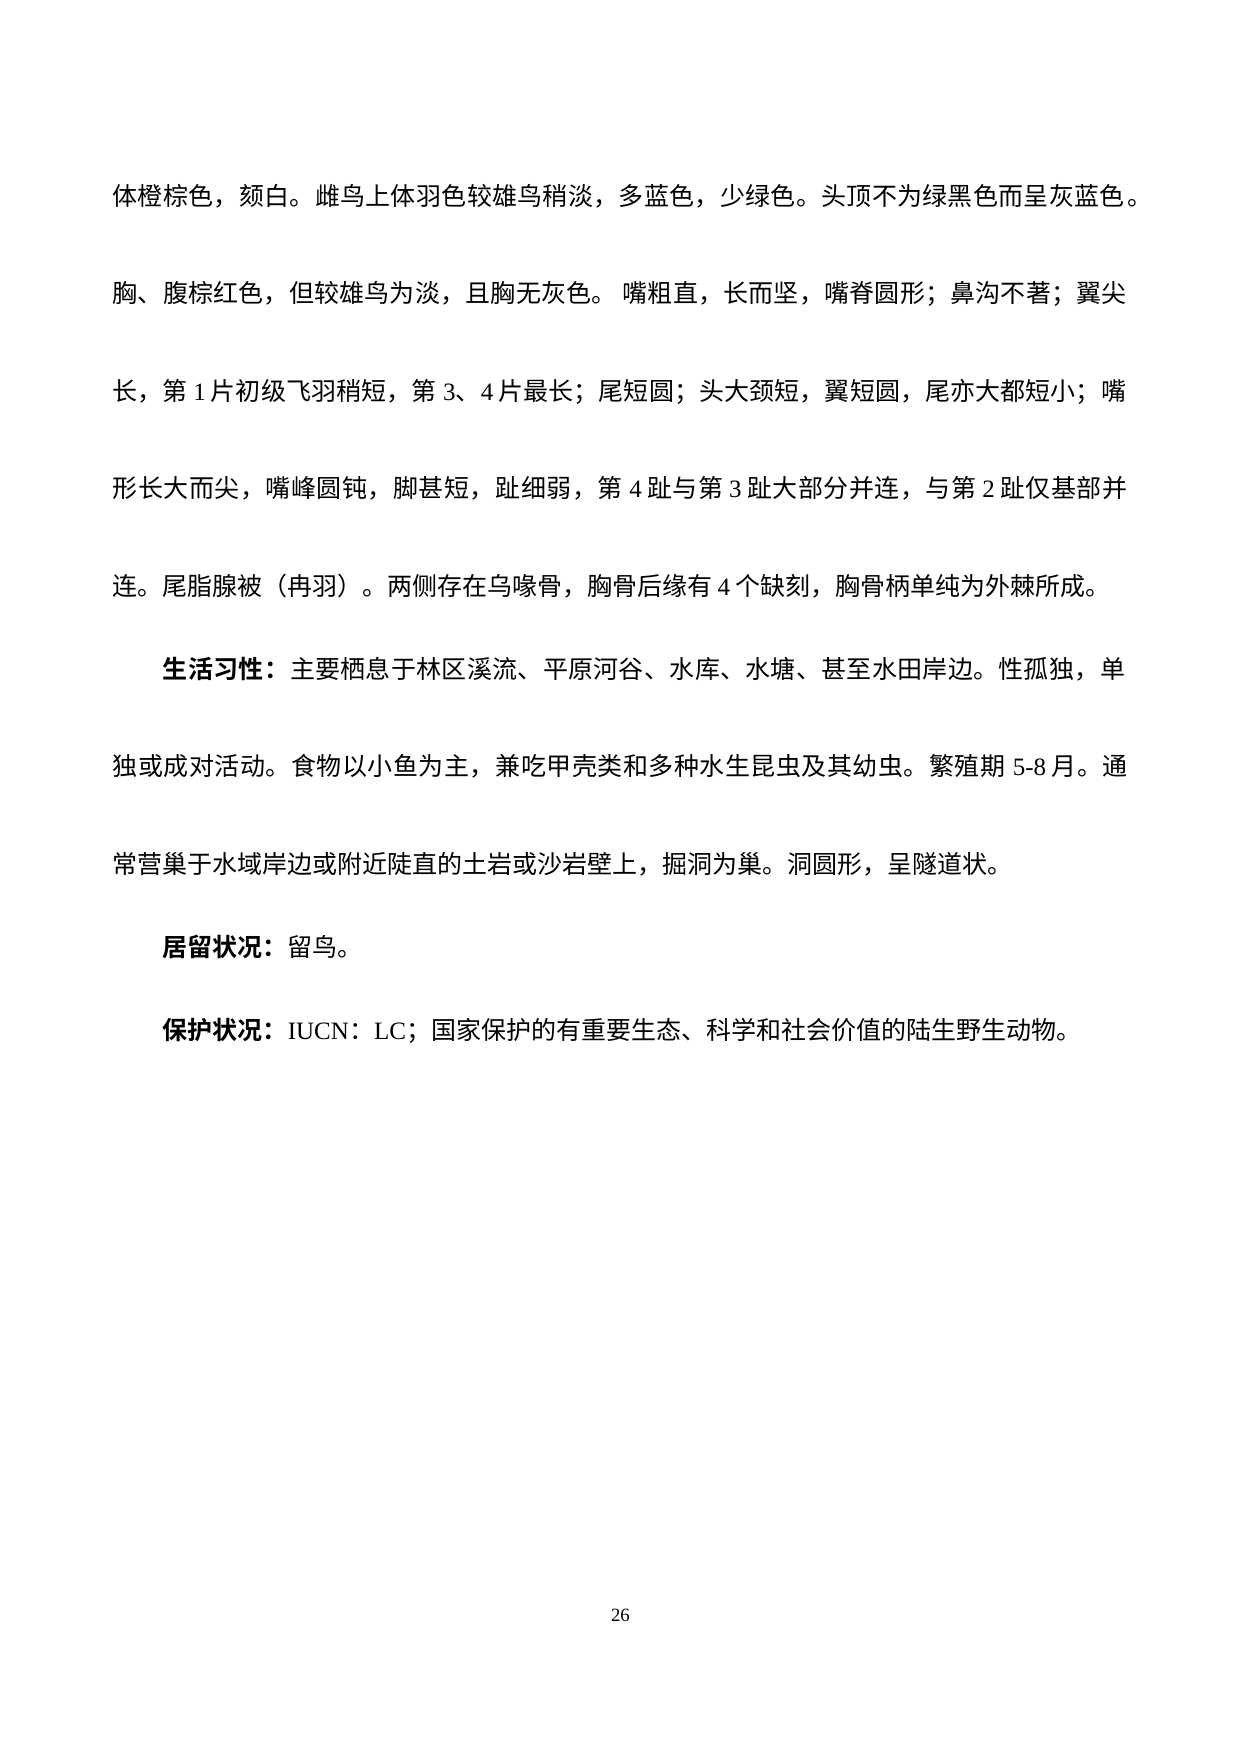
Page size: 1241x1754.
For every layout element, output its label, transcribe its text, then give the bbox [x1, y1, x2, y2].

text 保护状况：IUCN：LC；国家保护的有重要生态、科学和社会价值的陆生野生动物。 [112, 996, 1128, 1061]
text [112, 162, 1128, 617]
text 居留状况：留鸟。 [112, 913, 1128, 978]
text 生活习性：主要栖息于林区溪流、平原河谷、水库、水塘、甚至水田岸边。性孤独，单独或成对活动。食物以小鱼为主，兼吃甲壳类和多种水生昆虫及其幼虫。繁殖期5-8月。通常营巢于水域岸边或附近陡直的土岩或沙岩壁上，掘洞为巢。洞圆形，呈隧道状。 [112, 635, 1128, 895]
